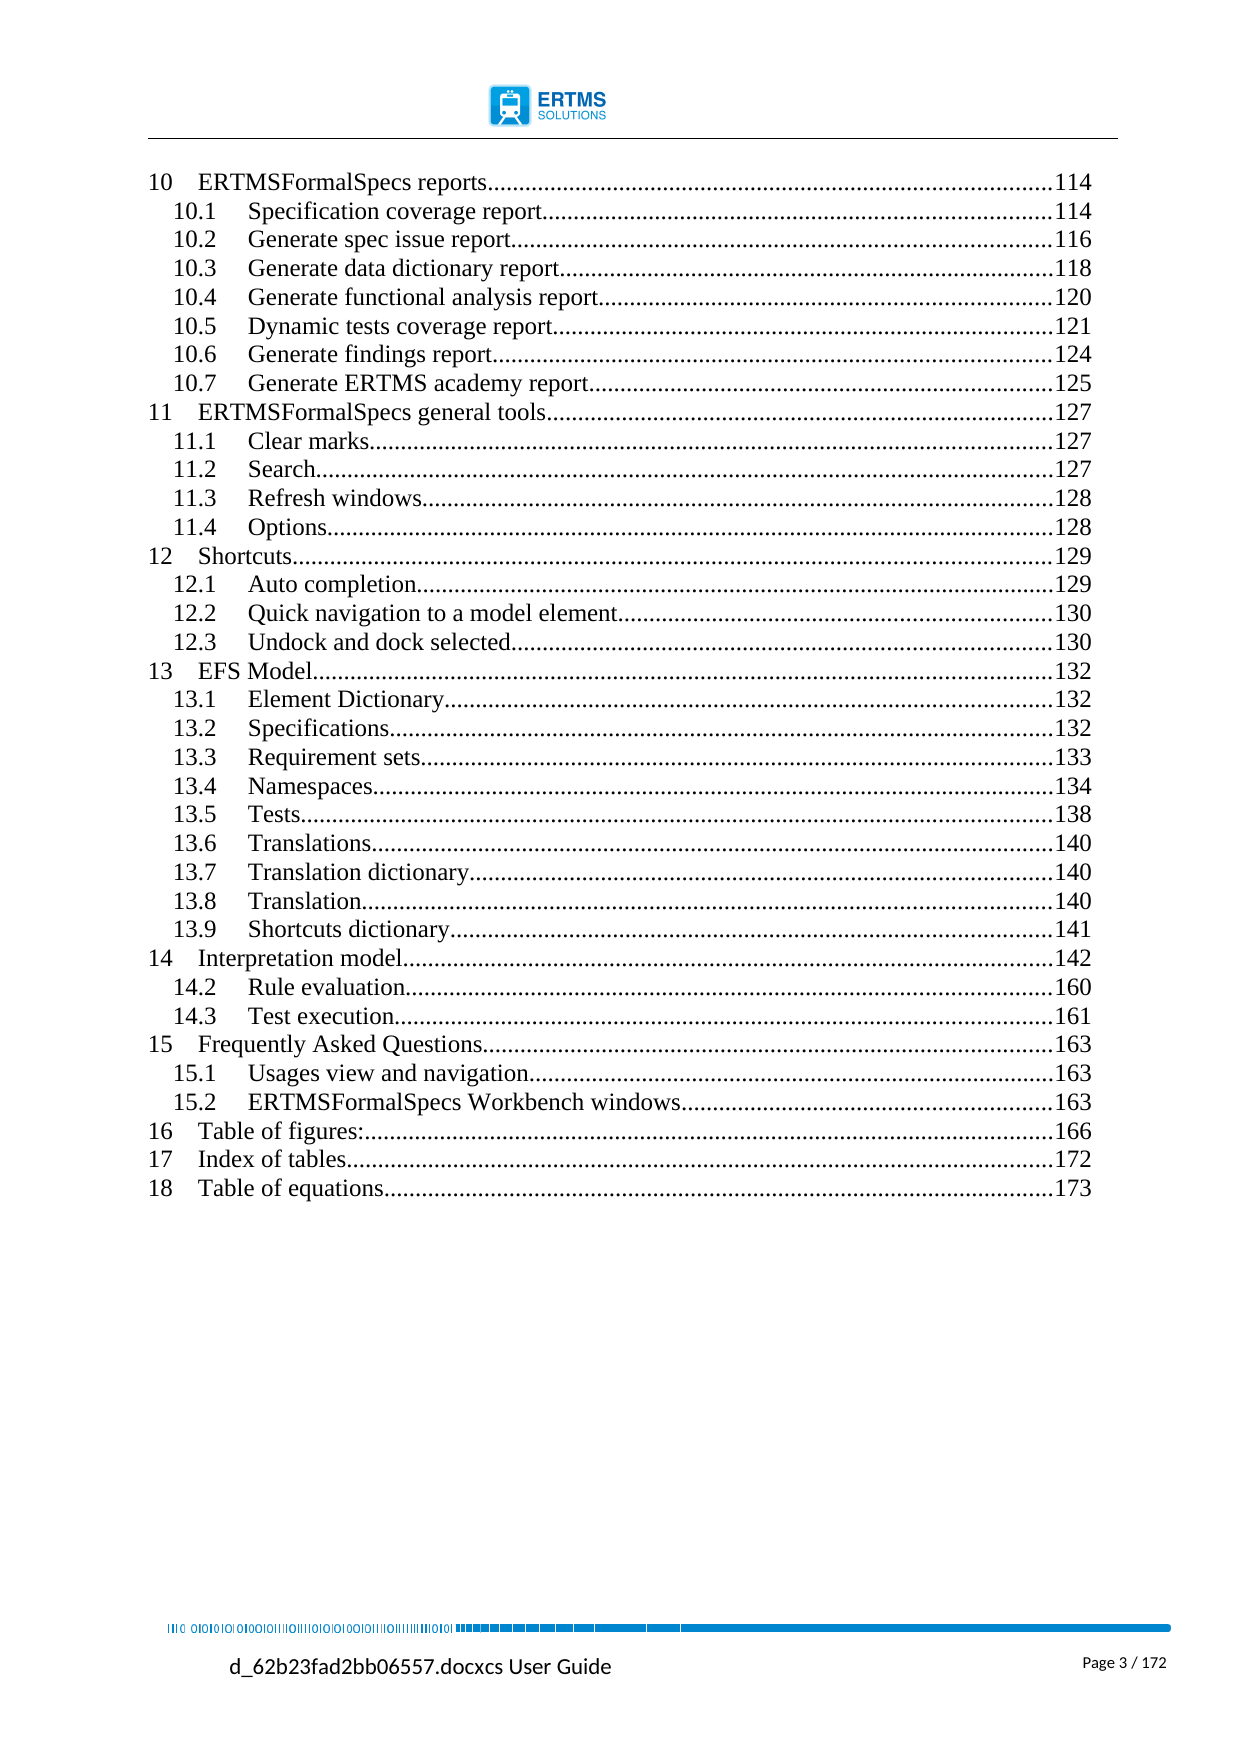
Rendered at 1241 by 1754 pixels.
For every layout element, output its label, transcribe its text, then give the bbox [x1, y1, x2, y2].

text 13.4 Namespaces 134 [173, 771, 1093, 799]
text 14 Interpretation model 142 [148, 943, 1093, 972]
text 15.1 Usages view and navigation 163 [173, 1058, 1093, 1087]
text 15 Frequently Asked Questions 163 [148, 1029, 1093, 1058]
text 12.1 Auto completion 129 [173, 569, 1093, 598]
text 13.8 Translation 140 [173, 886, 1093, 914]
text 10.5 Dynamic tests coverage report 121 [173, 311, 1093, 339]
text 10 ERTMSFormalSpecs reports 114 [148, 167, 1093, 196]
text 13.5 Tests 138 [173, 799, 1093, 828]
text 10.6 Generate findings report 124 [173, 339, 1093, 368]
text 10.1 Specification coverage report 114 [173, 196, 1093, 224]
text 14.3 Test execution 161 [173, 1001, 1093, 1029]
text 10.2 Generate spec issue report 116 [173, 224, 1093, 253]
text 10.7 Generate ERTMS academy report 125 [173, 368, 1093, 397]
text 11.1 Clear marks 127 [173, 426, 1093, 454]
text 16 Table of figures: 166 [148, 1116, 1093, 1144]
text 18 Table of equations 173 [148, 1173, 1093, 1202]
text 15.2 ERTMSFormalSpecs Workbench windows 163 [173, 1087, 1093, 1116]
text 11 ERTMSFormalSpecs general tools 127 [148, 397, 1093, 426]
text 13.1 Element Dictionary 132 [173, 684, 1093, 713]
text 13.9 Shortcuts dictionary 141 [173, 914, 1093, 943]
text 13.6 Translations 140 [173, 828, 1093, 857]
text 10.4 Generate functional analysis report 120 [173, 282, 1093, 311]
text 11.4 Options 128 [173, 512, 1093, 541]
text 17 Index of tables 172 [148, 1144, 1093, 1173]
text 14.2 Rule evaluation 160 [173, 972, 1093, 1001]
text 12.2 Quick navigation to a model element 130 [173, 598, 1093, 627]
text 10.3 Generate data dictionary report 118 [173, 253, 1093, 282]
text 11.3 Refresh windows 128 [173, 483, 1093, 512]
text 11.2 Search 127 [173, 454, 1093, 483]
picture [167, 1624, 1171, 1633]
text 12.3 Undock and dock selected 130 [173, 627, 1093, 656]
text 13.2 Specifications 132 [173, 713, 1093, 742]
text 13.7 Translation dictionary 140 [173, 857, 1093, 886]
text 13 EFS Model 132 [148, 656, 1093, 684]
picture [477, 73, 617, 138]
text 12 Shortcuts 129 [148, 541, 1093, 569]
text 13.3 Requirement sets 133 [173, 742, 1093, 771]
